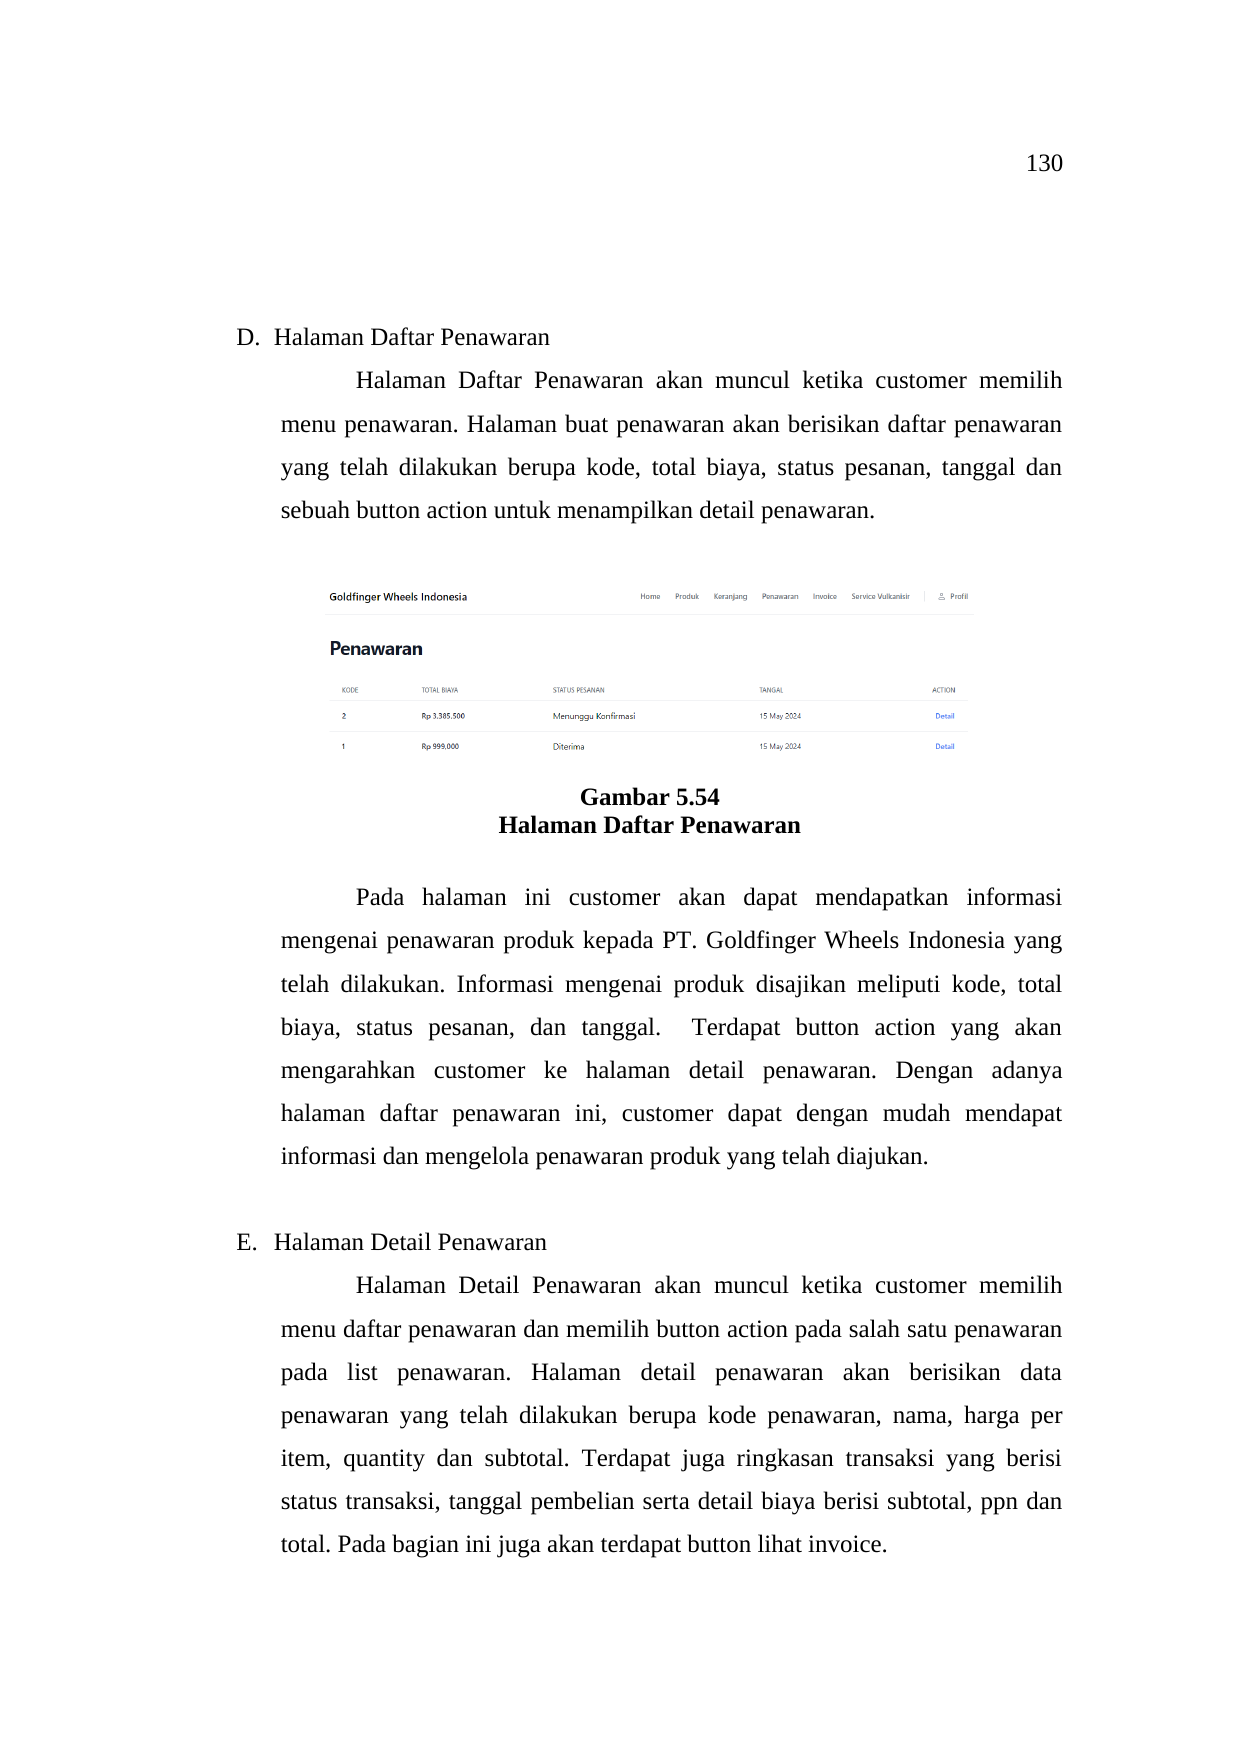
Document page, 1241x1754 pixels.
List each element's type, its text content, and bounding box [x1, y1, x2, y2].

picture [325, 581, 974, 768]
text Halaman Daftar Penawaran akan muncul ketika customer memilih menu penawaran. Halaman buat penawaran akan berisikan daftar penawaran yang telah dilakukan berupa kode, total biaya, status pesanan, tanggal dan sebuah button action untuk menampilkan detail penawaran. [281, 366, 1063, 524]
text Halaman Daftar Penawaran [236, 811, 1063, 839]
list Halaman Detail Penawaran [236, 1227, 1063, 1256]
text Halaman Detail Penawaran akan muncul ketika customer memilih menu daftar penawaran dan memilih button action pada salah satu penawaran pada list penawaran. Halaman detail penawaran akan berisikan data penawaran yang telah dilakukan berupa kode penawaran, nama, harga per item, quantity dan subtotal. Terdapat juga ringkasan transaksi yang berisi status transaksi, tanggal pembelian serta detail biaya berisi subtotal, ppn dan total. Pada bagian ini juga akan terdapat button lihat invoice. [281, 1271, 1063, 1558]
text Gambar 5.54 [236, 782, 1063, 811]
list Halaman Daftar Penawaran [236, 322, 1063, 351]
text Pada halaman ini customer akan dapat mendapatkan informasi mengenai penawaran produk kepada PT. Goldfinger Wheels Indonesia yang telah dilakukan. Informasi mengenai produk disajikan meliputi kode, total biaya, status pesanan, dan tanggal. Terdapat button action yang akan mengarahkan customer ke halaman detail penawaran. Dengan adanya halaman daftar penawaran ini, customer dapat dengan mudah mendapat informasi dan mengelola penawaran produk yang telah diajukan. [281, 882, 1063, 1170]
